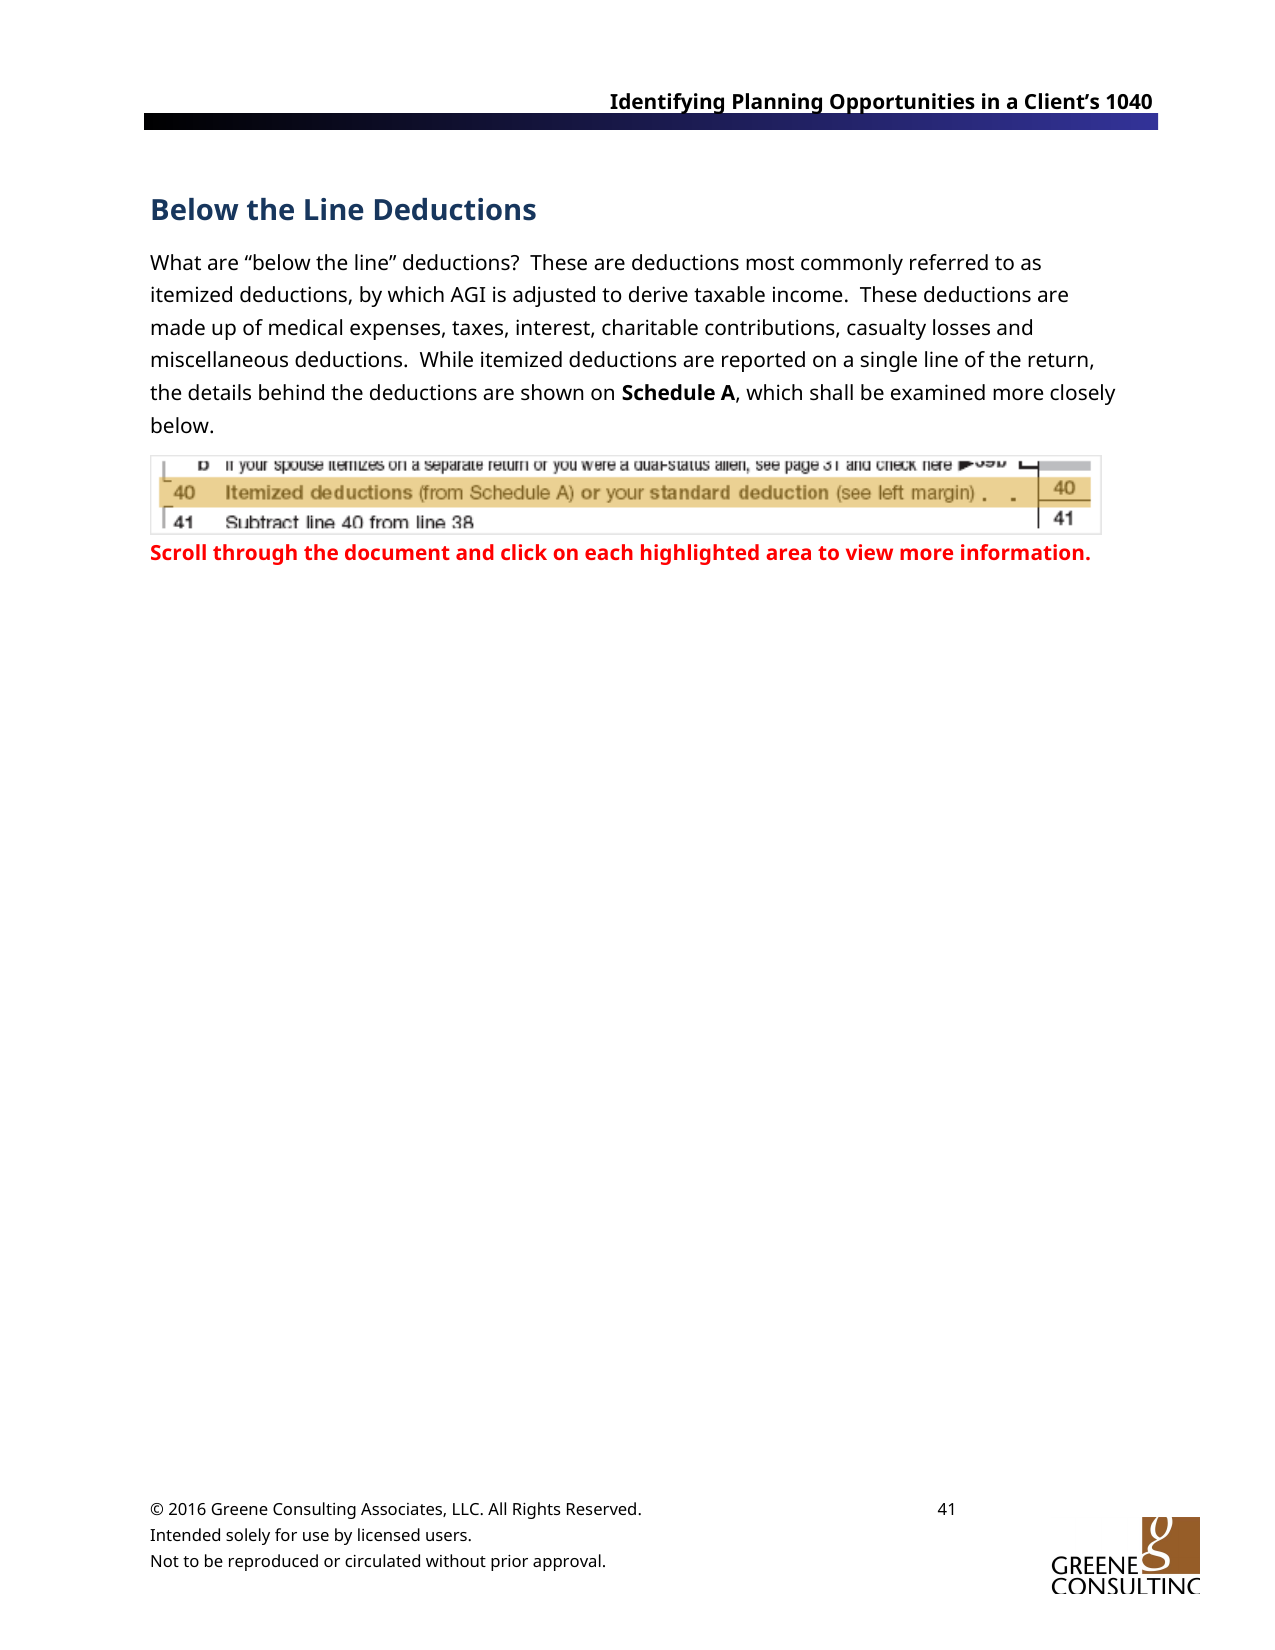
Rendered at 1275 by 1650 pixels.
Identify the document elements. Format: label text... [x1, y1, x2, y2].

text What are “below the line” deductions? These are deductions most commonly referred to as itemized deductions, by which AGI is adjusted to derive taxable income. These deductions are made up of medical expenses, taxes, interest, charitable contributions, casualty losses and miscellaneous deductions. While itemized deductions are reported on a single line of the return, the details behind the deductions are shown on Schedule A, which shall be examined more closely below. [150, 248, 1125, 439]
picture [150, 455, 1102, 535]
picture [1050, 1517, 1200, 1593]
subtitle Below the Line Deductions [150, 189, 1125, 229]
